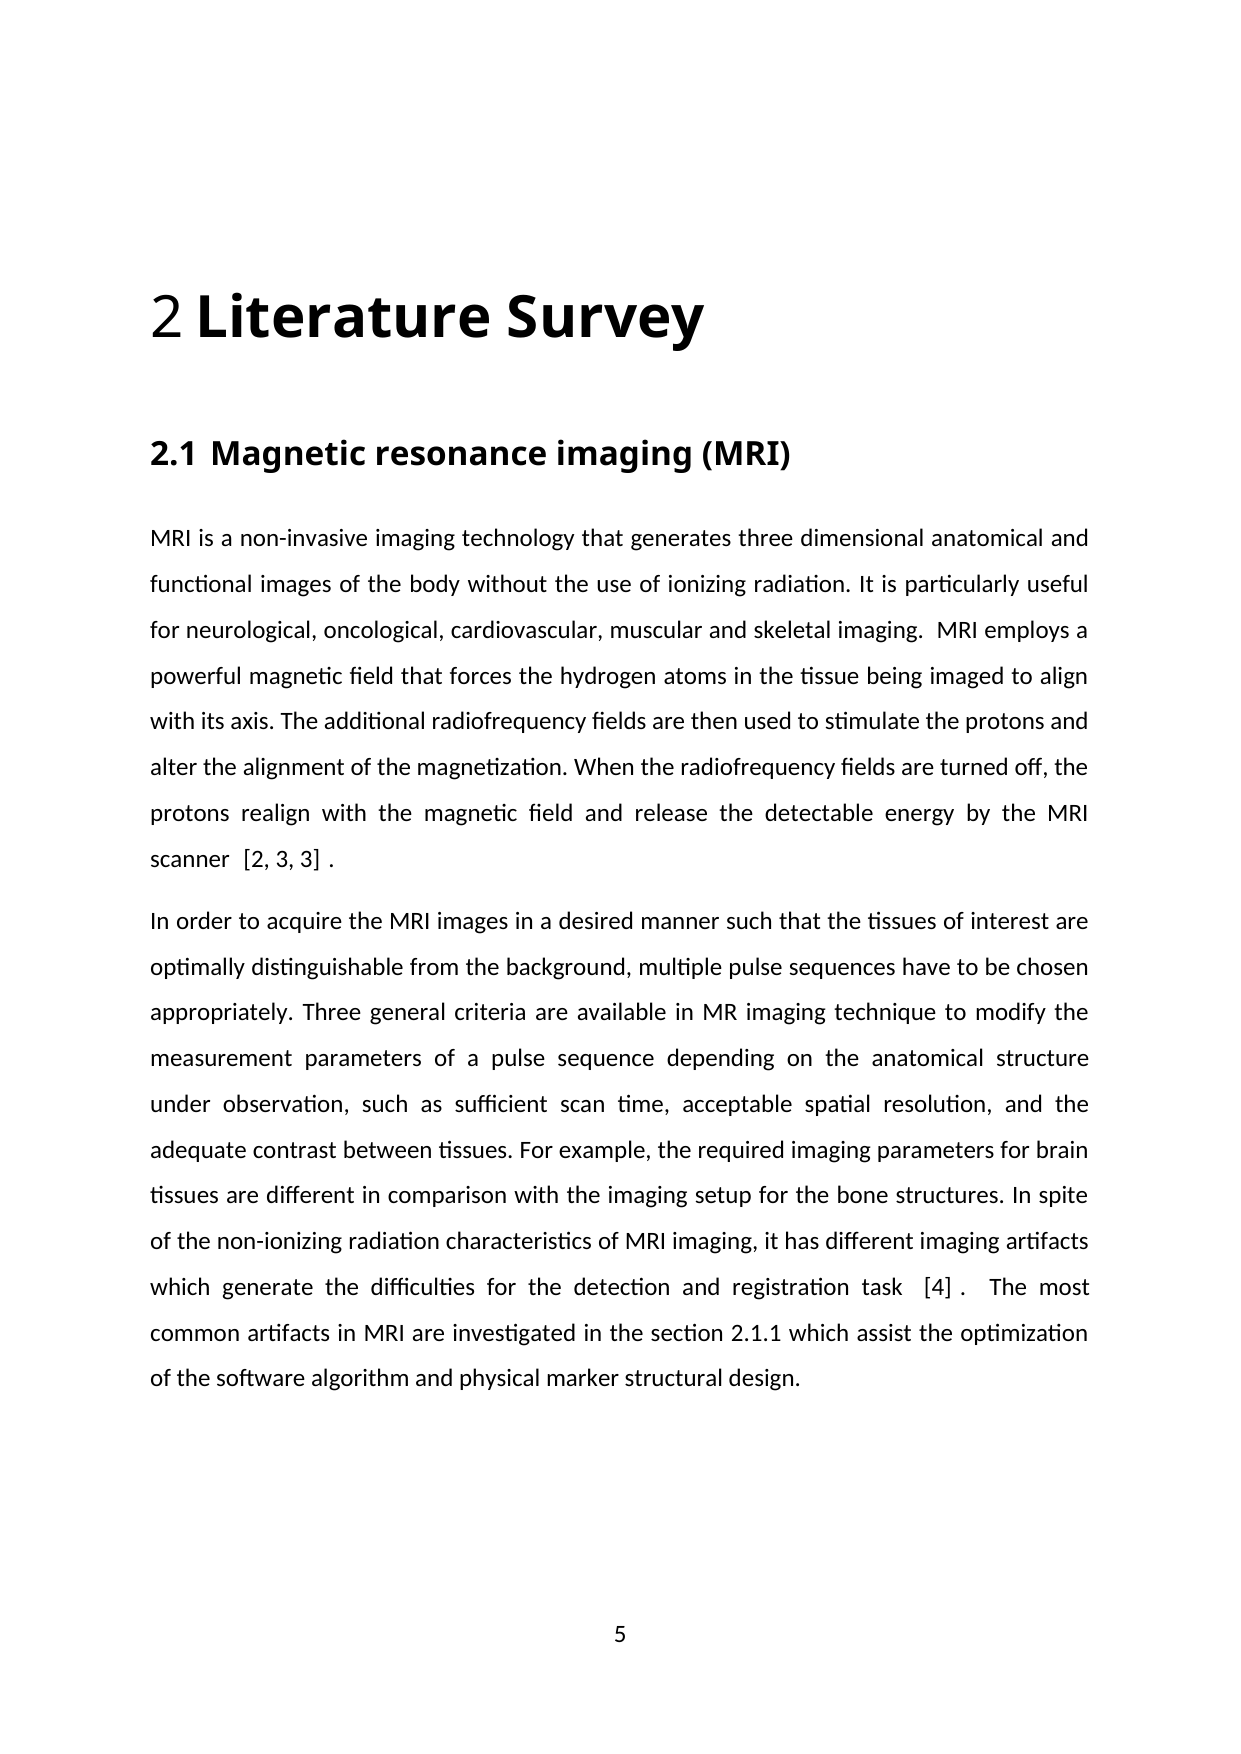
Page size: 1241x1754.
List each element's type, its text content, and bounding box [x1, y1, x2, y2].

text In order to acquire the MRI images in a desired manner such that the tissues of interest are optimally distinguishable from the background, multiple pulse sequences have to be chosen appropriately. Three general criteria are available in MR imaging technique to modify the measurement parameters of a pulse sequence depending on the anatomical structure under observation, such as sufficient scan time, acceptable spatial resolution, and the adequate contrast between tissues. For example, the required imaging parameters for brain tissues are different in comparison with the imaging setup for the bone structures. In spite of the non-ionizing radiation characteristics of MRI imaging, it has different imaging artifacts which generate the difficulties for the detection and registration task . The most common artifacts in MRI are investigated in the section 2.1.1 which assist the optimization of the software algorithm and physical marker structural design. [150, 905, 1090, 1393]
subtitle Magnetic resonance imaging (MRI) [150, 429, 1090, 475]
text MRI is a non-invasive imaging technology that generates three dimensional anatomical and functional images of the body without the use of ionizing radiation. It is particularly useful for neurological, oncological, cardiovascular, muscular and skeletal imaging. MRI employs a powerful magnetic field that forces the hydrogen atoms in the tissue being imaged to align with its axis. The additional radiofrequency fields are then used to stimulate the protons and alter the alignment of the magnetization. When the radiofrequency fields are turned off, the protons realign with the magnetic field and release the detectable energy by the MRI scanner . [150, 523, 1090, 873]
subtitle Literature Survey [150, 275, 1090, 354]
